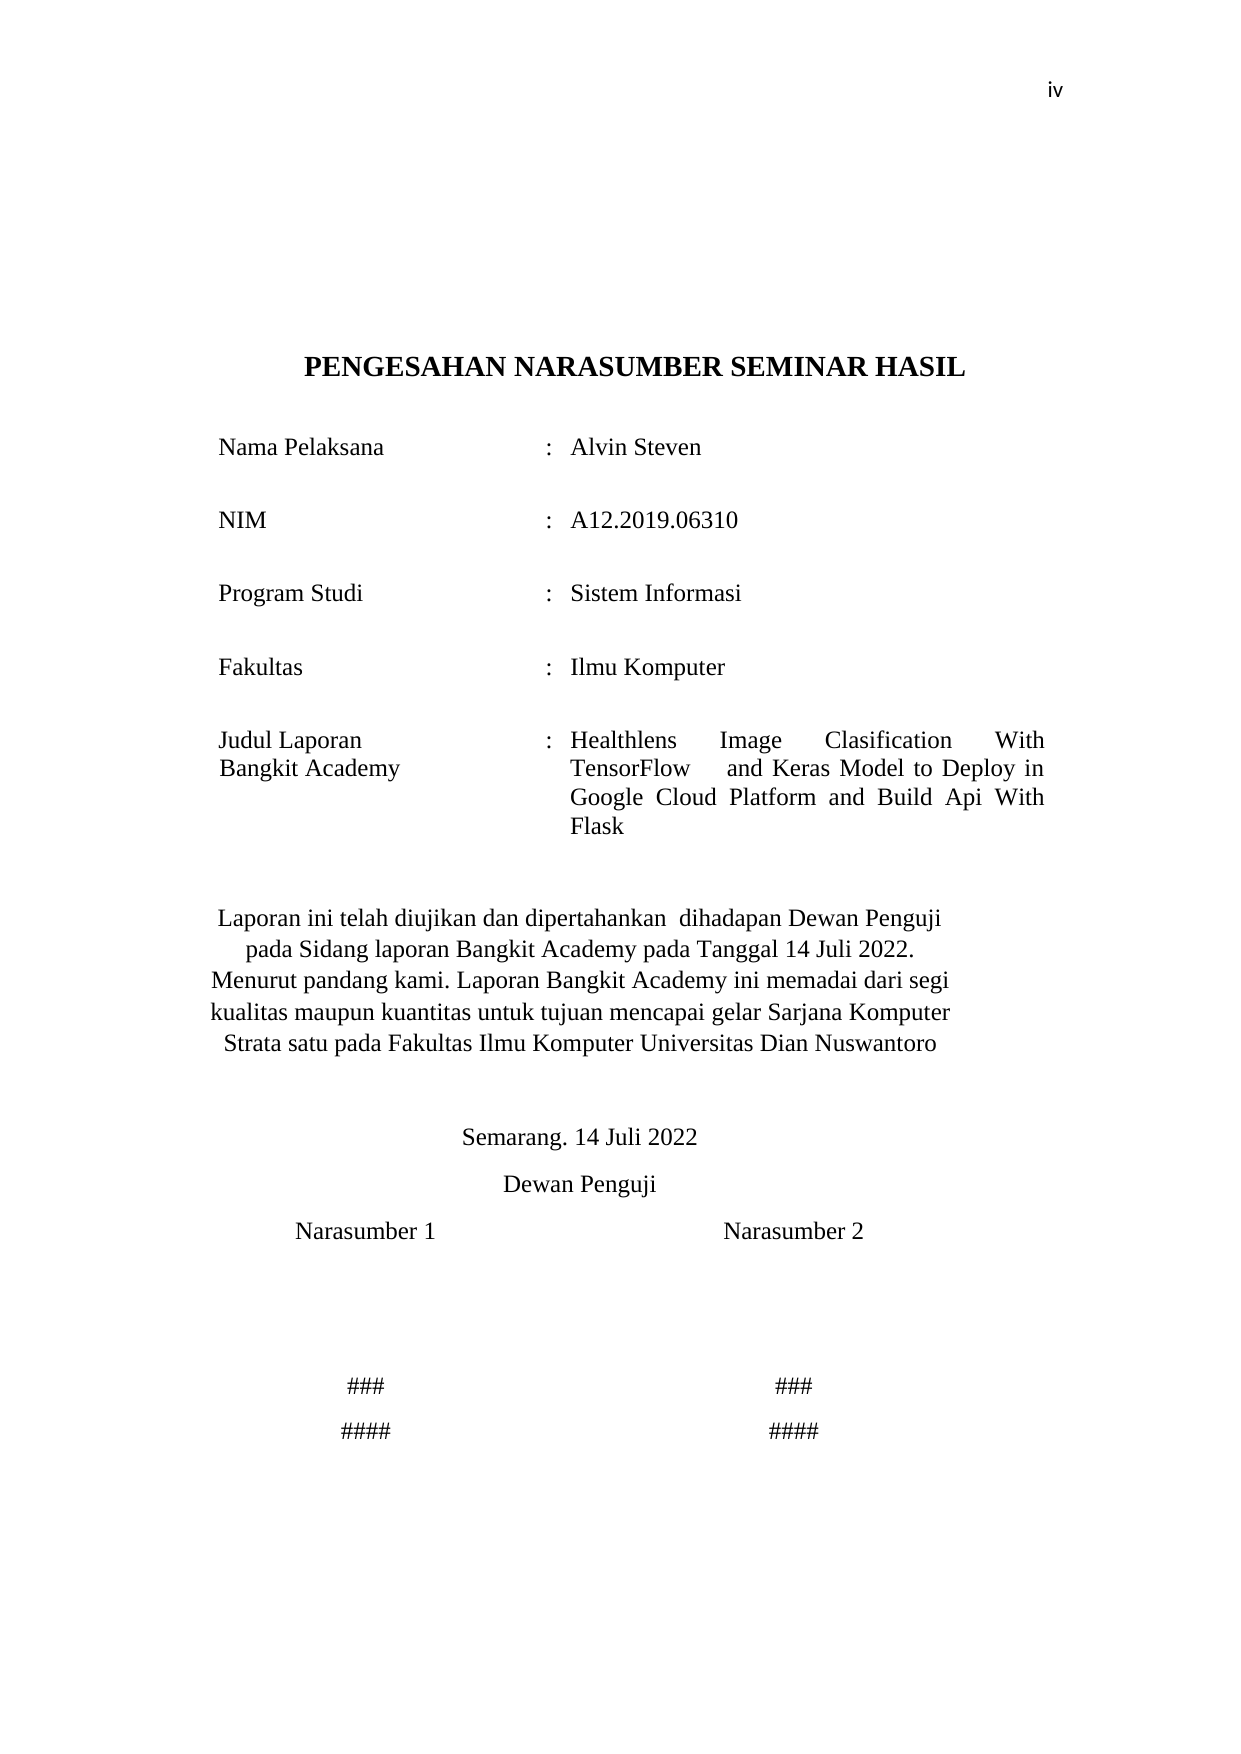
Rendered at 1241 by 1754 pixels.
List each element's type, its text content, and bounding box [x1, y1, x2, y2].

table_cell : [534, 579, 559, 652]
subtitle PENGESAHAN NARASUMBER SEMINAR HASIL [207, 349, 1063, 383]
table_cell ### [635, 1371, 1063, 1416]
table_cell NIM [207, 505, 534, 578]
table_cell #### [207, 1416, 635, 1461]
table_cell ### [207, 1371, 635, 1416]
table_cell A12.2019.06310 [559, 505, 1167, 578]
table_cell #### [635, 1416, 1063, 1461]
table_header Alvin Steven [559, 432, 1167, 505]
text Semarang. 14 Juli 2022 [207, 1122, 952, 1151]
table_cell Ilmu Komputer [559, 652, 1167, 725]
table_cell : [534, 652, 559, 725]
text Laporan ini telah diujikan dan dipertahankan dihadapan Dewan Penguji pada Sidang laporan Bangkit Academy pada Tanggal 14 Juli 2022. Menurut pandang kami. Laporan Bangkit Academy ini memadai dari segi kualitas maupun kuantitas untuk tujuan mencapai gelar Sarjana Komputer Strata satu pada Fakultas Ilmu Komputer Universitas Dian Nuswantoro [207, 903, 952, 1056]
table_header Nama Pelaksana [207, 432, 534, 505]
table_header Narasumber 2 [635, 1216, 1063, 1371]
table_header : [534, 432, 559, 505]
table_cell Program Studi [207, 579, 534, 652]
table_cell Healthlens Image Clasification With TensorFlow and Keras Model to Deploy in Google Cloud Platform and Build Api With Flask [559, 725, 1167, 856]
table_cell Judul Laporan Bangkit Academy [207, 725, 534, 856]
table_header Narasumber 1 [207, 1216, 635, 1371]
text Dewan Penguji [207, 1169, 952, 1198]
table_cell : [534, 505, 559, 578]
table_cell Sistem Informasi [559, 579, 1167, 652]
table_cell : [534, 725, 559, 856]
table_cell Fakultas [207, 652, 534, 725]
